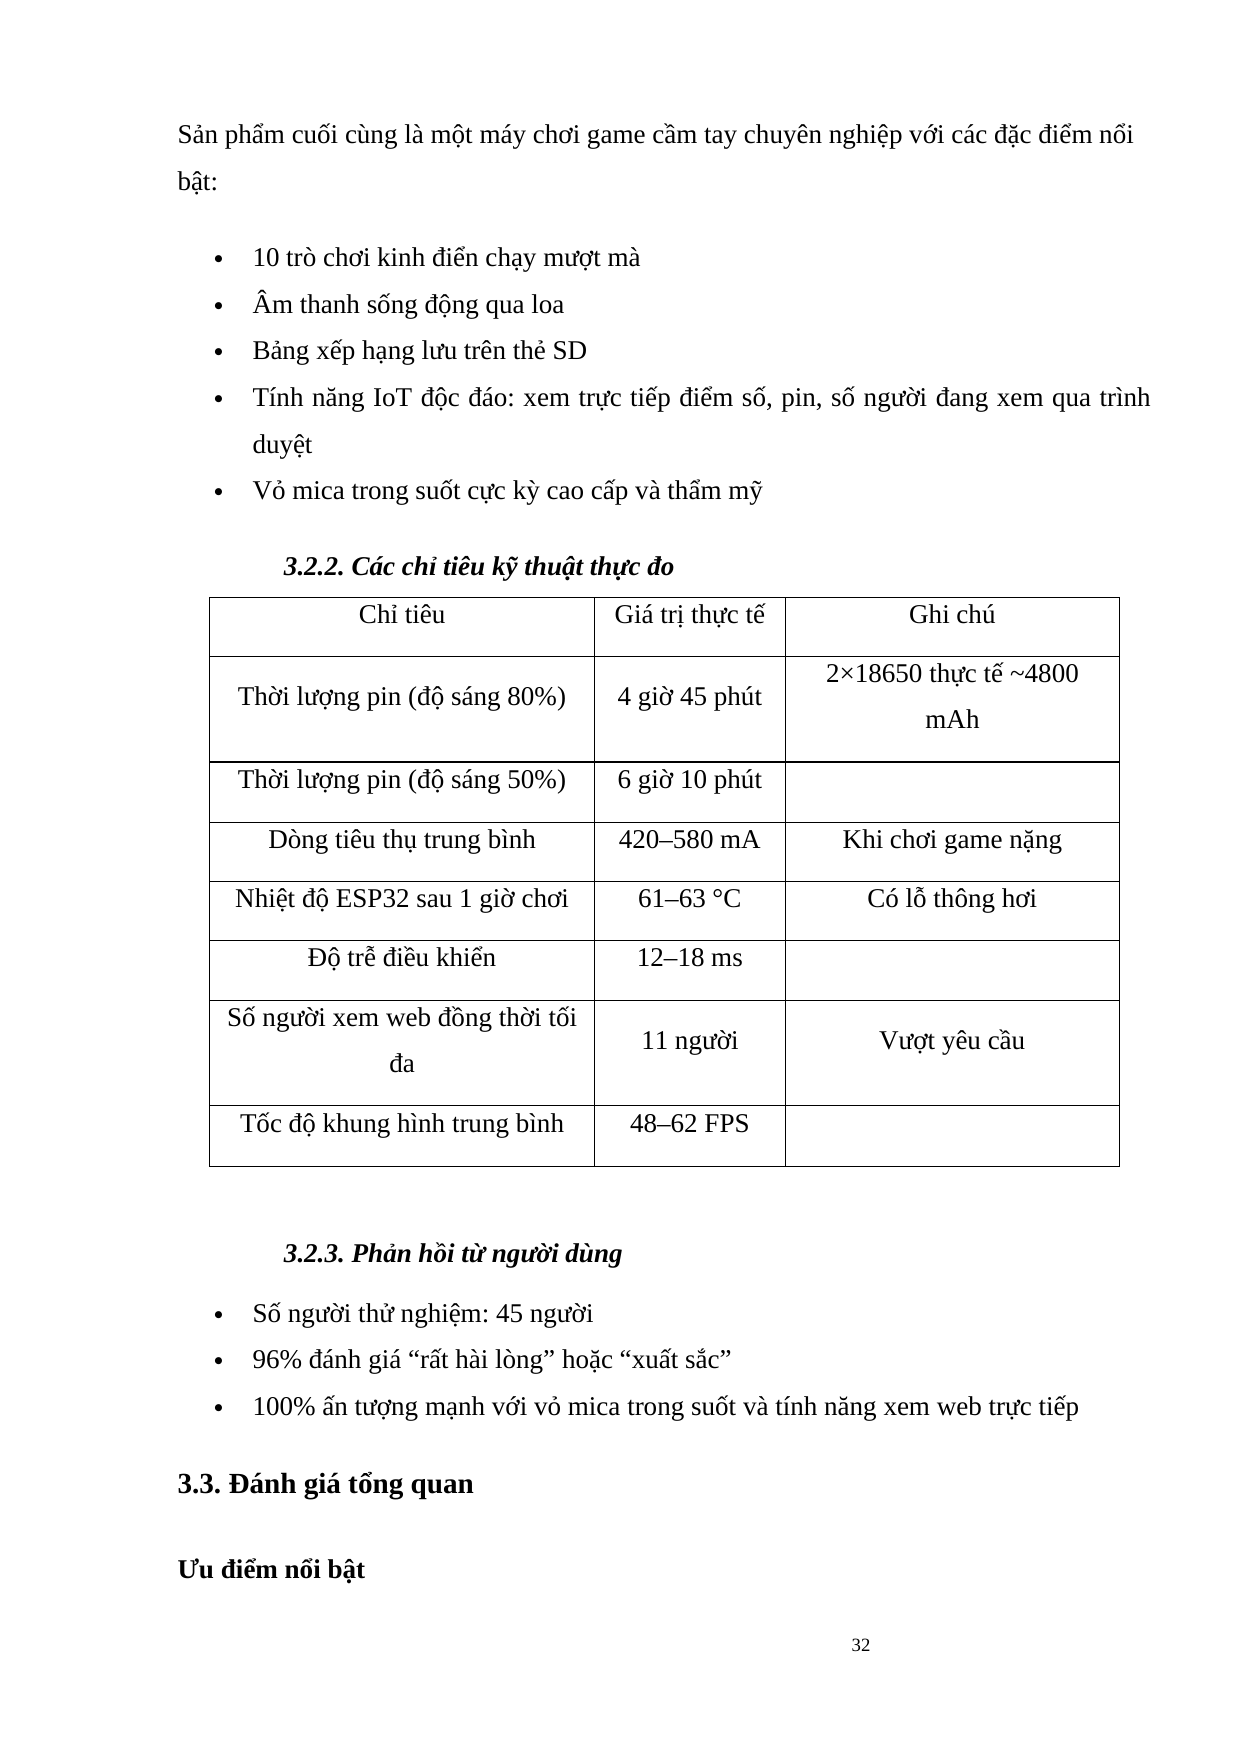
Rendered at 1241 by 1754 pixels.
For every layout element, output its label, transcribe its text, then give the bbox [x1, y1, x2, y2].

table_cell Tốc độ khung hình trung bình [210, 1106, 594, 1166]
table_cell Dòng tiêu thụ trung bình [210, 823, 594, 881]
list 10 trò chơi kinh điển chạy mượt mà [215, 241, 1152, 272]
table_cell [786, 763, 1119, 822]
table_cell Độ trễ điều khiển [210, 941, 594, 1000]
table_cell 6 giờ 10 phút [595, 763, 785, 822]
list 100% ấn tượng mạnh với vỏ mica trong suốt và tính năng xem web trực tiếp [215, 1390, 1152, 1421]
table_cell [786, 1106, 1119, 1166]
table_cell 4 giờ 45 phút [595, 657, 785, 761]
table_cell Vượt yêu cầu [786, 1001, 1119, 1105]
table_cell 2×18650 thực tế ~4800 mAh [786, 657, 1119, 761]
list Số người thử nghiệm: 45 người [215, 1297, 1152, 1328]
text Sản phẩm cuối cùng là một máy chơi game cầm tay chuyên nghiệp với các đặc điểm nổi bật: [177, 118, 1152, 196]
subtitle 3.3. Đánh giá tổng quan [177, 1466, 1152, 1500]
table_cell 11 người [595, 1001, 785, 1105]
table_cell Khi chơi game nặng [786, 823, 1119, 881]
table_cell Có lỗ thông hơi [786, 882, 1119, 939]
table_cell 12–18 ms [595, 941, 785, 1000]
table_cell [786, 941, 1119, 1000]
table_header Giá trị thực tế [595, 598, 785, 656]
table_cell 61–63 °C [595, 882, 785, 939]
table_cell 420–580 mA [595, 823, 785, 881]
table_header Ghi chú [786, 598, 1119, 656]
table_cell Nhiệt độ ESP32 sau 1 giờ chơi [210, 882, 594, 939]
list Tính năng IoT độc đáo: xem trực tiếp điểm số, pin, số người đang xem qua trình duyệt [215, 381, 1152, 459]
table_header Chỉ tiêu [210, 598, 594, 656]
table_cell 48–62 FPS [595, 1106, 785, 1166]
list Vỏ mica trong suốt cực kỳ cao cấp và thẩm mỹ [215, 474, 1152, 506]
subtitle 3.2.2. Các chỉ tiêu kỹ thuật thực đo [209, 550, 1152, 581]
list 96% đánh giá “rất hài lòng” hoặc “xuất sắc” [215, 1344, 1152, 1375]
list Bảng xếp hạng lưu trên thẻ SD [215, 334, 1152, 366]
text Ưu điểm nổi bật [177, 1553, 1152, 1584]
table_cell Số người xem web đồng thời tối đa [210, 1001, 594, 1105]
table_cell Thời lượng pin (độ sáng 50%) [210, 763, 594, 822]
table_cell Thời lượng pin (độ sáng 80%) [210, 657, 594, 761]
list Âm thanh sống động qua loa [215, 288, 1152, 319]
subtitle 3.2.3. Phản hồi từ người dùng [209, 1237, 1152, 1268]
